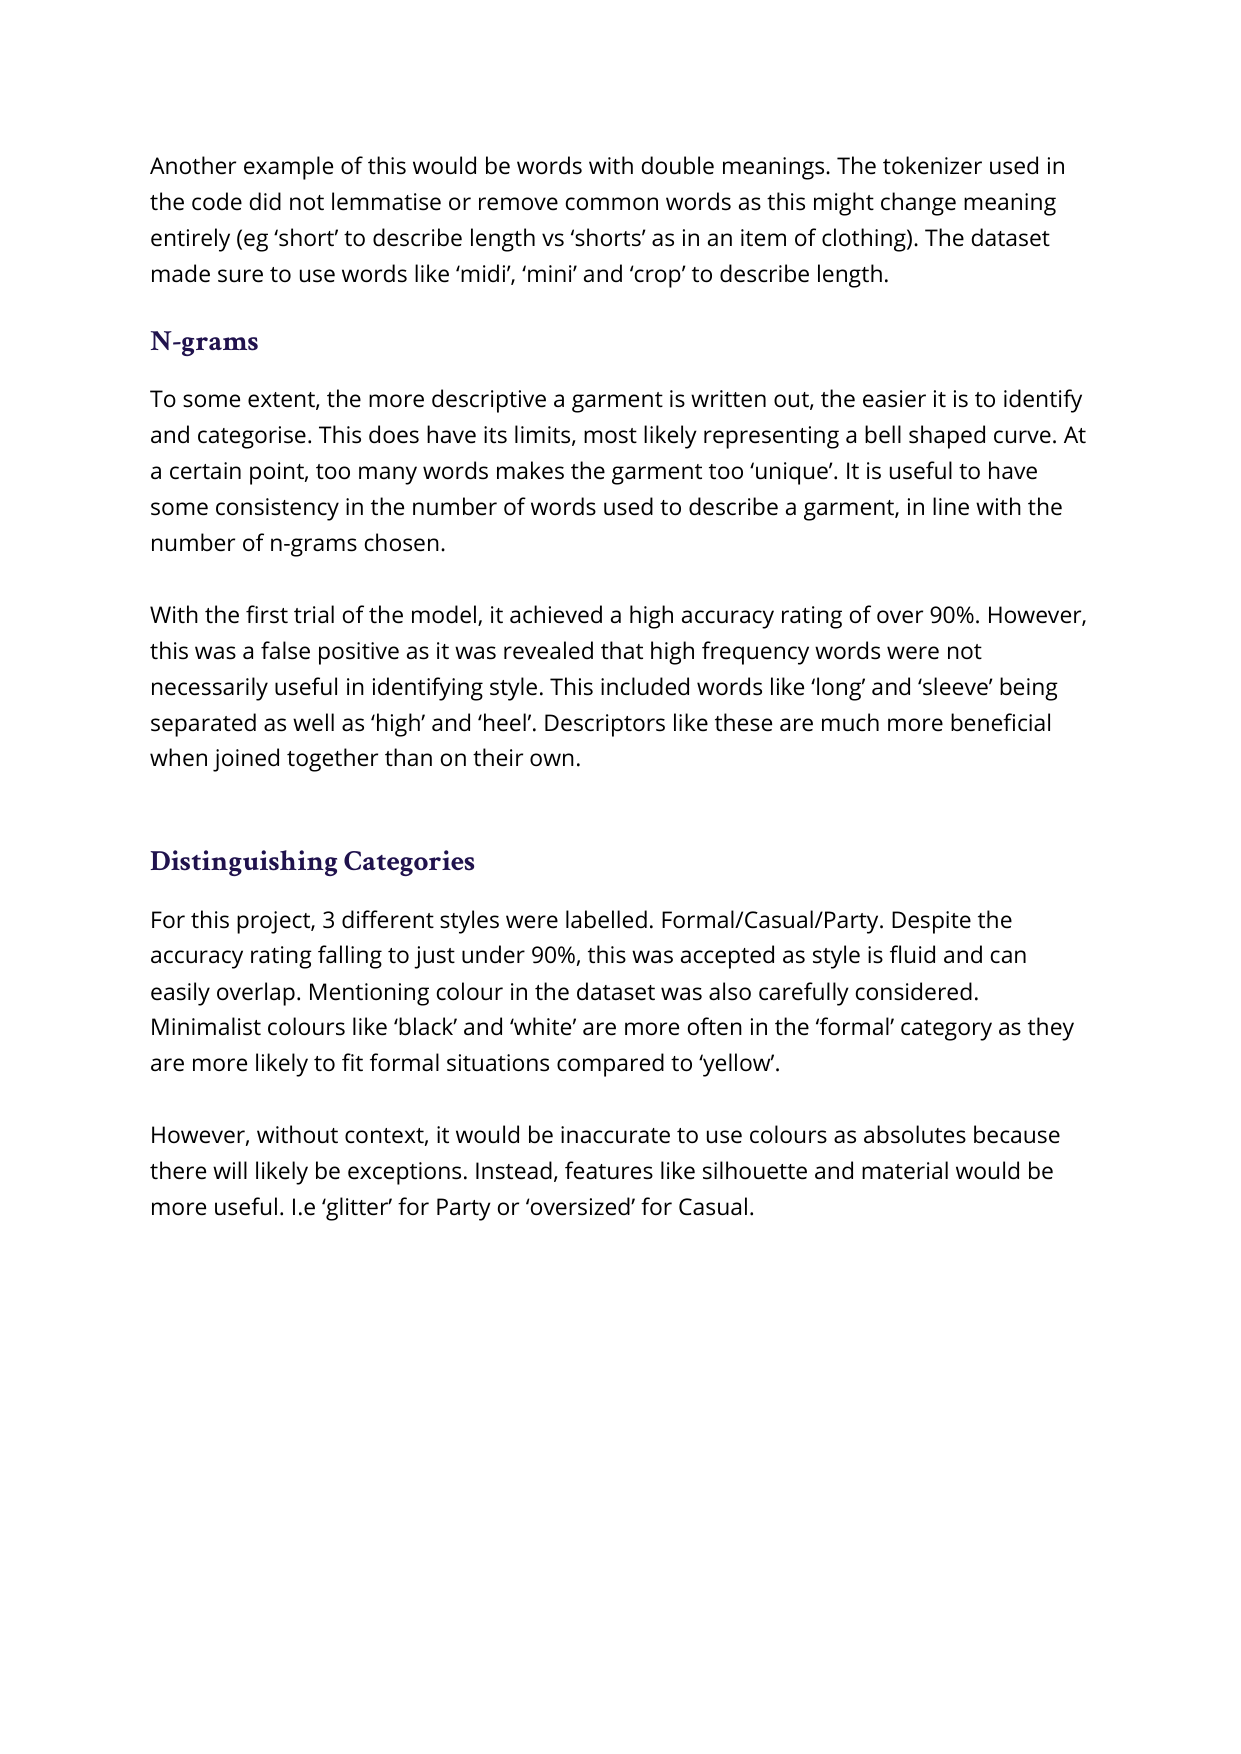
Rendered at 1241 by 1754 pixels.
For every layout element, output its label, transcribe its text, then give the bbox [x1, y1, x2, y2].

text Another example of this would be words with double meanings. The tokenizer used in the code did not lemmatise or remove common words as this might change meaning entirely (eg ‘short’ to describe length vs ‘shorts’ as in an item of clothing). The dataset made sure to use words like ‘midi’, ‘mini’ and ‘crop’ to describe length. [150, 150, 1090, 289]
text To some extent, the more descriptive a garment is written out, the easier it is to identify and categorise. This does have its limits, most likely representing a bell shaped curve. At a certain point, too many words makes the garment too ‘unique’. It is useful to have some consistency in the number of words used to describe a garment, in line with the number of n-grams chosen. [150, 383, 1090, 558]
text For this project, 3 different styles were labelled. Formal/Casual/Party. Despite the accuracy rating falling to just under 90%, this was accepted as style is fluid and can easily overlap. Mentioning colour in the dataset was also carefully considered. Minimalist colours like ‘black’ and ‘white’ are more often in the ‘formal’ category as they are more likely to fit formal situations compared to ‘yellow’. [150, 903, 1090, 1078]
subtitle N-grams [150, 327, 1090, 359]
text However, without context, it would be inaccurate to use colours as absolutes because there will likely be exceptions. Instead, features like silhouette and material would be more useful. I.e ‘glitter’ for Party or ‘oversized’ for Casual. [150, 1119, 1090, 1222]
text With the first trial of the model, it achieved a high accuracy rating of over 90%. However, this was a false positive as it was revealed that high frequency words were not necessarily useful in identifying style. This included words like ‘long’ and ‘sleeve’ being separated as well as ‘high’ and ‘heel’. Descriptors like these are much more beneficial when joined together than on their own. [150, 599, 1090, 774]
subtitle Distinguishing Categories [150, 848, 1090, 879]
